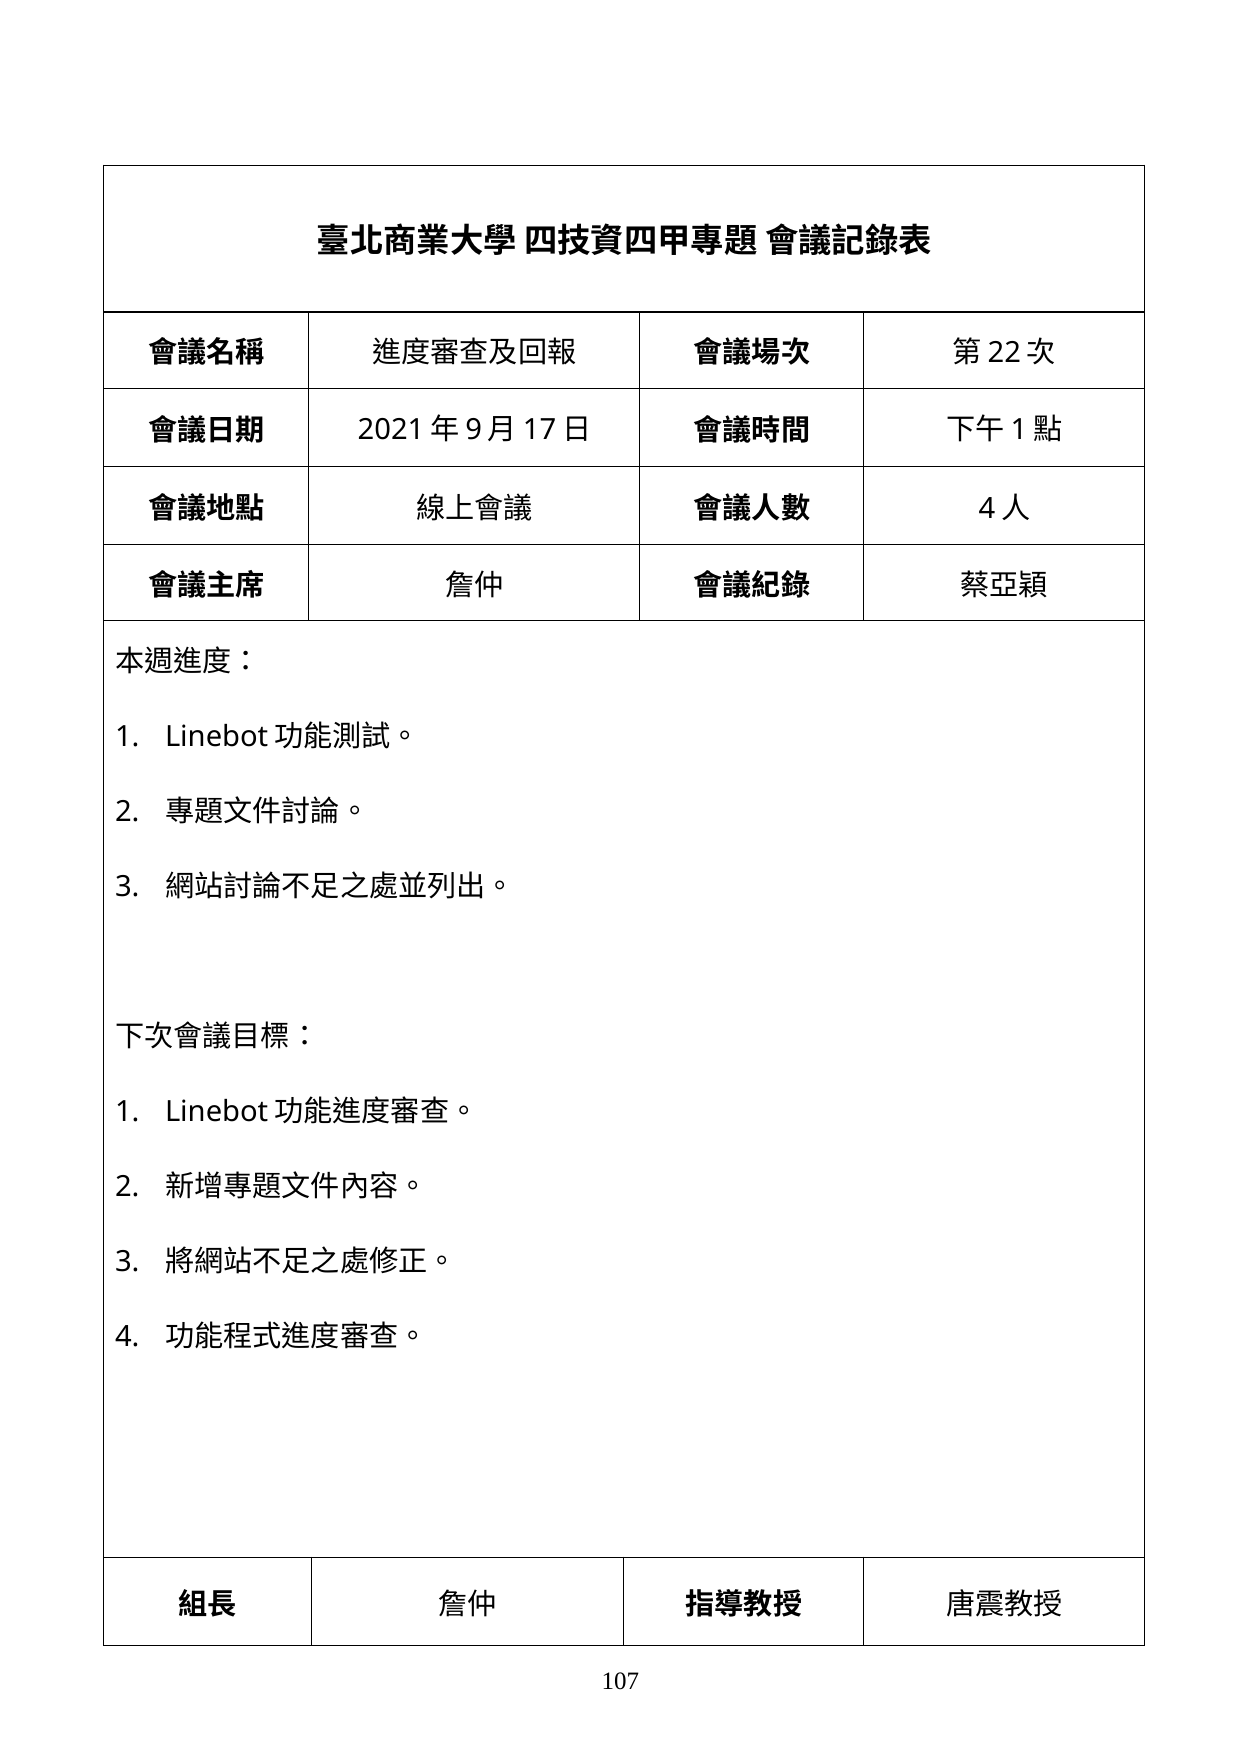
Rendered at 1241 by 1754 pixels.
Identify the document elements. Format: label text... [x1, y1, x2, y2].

table_cell 進度審查及回報 [309, 313, 639, 387]
table_cell 本週進度： Linebot功能測試。 專題文件討論。 網站討論不足之處並列出。 下次會議目標： Linebot功能進度審查。 新增專題文件內容。 將網站不足之處修正。 功能程式進度審查。 [104, 621, 1144, 1557]
table_cell 線上會議 [309, 467, 639, 544]
table_cell 唐震教授 [864, 1558, 1144, 1645]
table_cell 指導教授 [624, 1558, 863, 1645]
table_cell 會議名稱 [104, 313, 308, 387]
table_cell 會議日期 [104, 389, 308, 466]
table_cell 會議紀錄 [640, 545, 863, 620]
table_cell 第22次 [864, 313, 1144, 387]
table_cell 4人 [864, 467, 1144, 544]
table_cell 會議時間 [640, 389, 863, 466]
table_header 臺北商業大學 四技資四甲專題 會議記錄表 [104, 166, 1144, 311]
table_cell 蔡亞穎 [864, 545, 1144, 620]
table_cell 詹仲 [312, 1558, 623, 1645]
table_cell 組長 [104, 1558, 311, 1645]
table_cell 會議主席 [104, 545, 308, 620]
table_cell 會議人數 [640, 467, 863, 544]
table_cell 會議地點 [104, 467, 308, 544]
table_cell 2021年9月17日 [309, 389, 639, 466]
table_cell 詹仲 [309, 545, 639, 620]
table_cell 會議場次 [640, 313, 863, 387]
table_cell 下午1點 [864, 389, 1144, 466]
